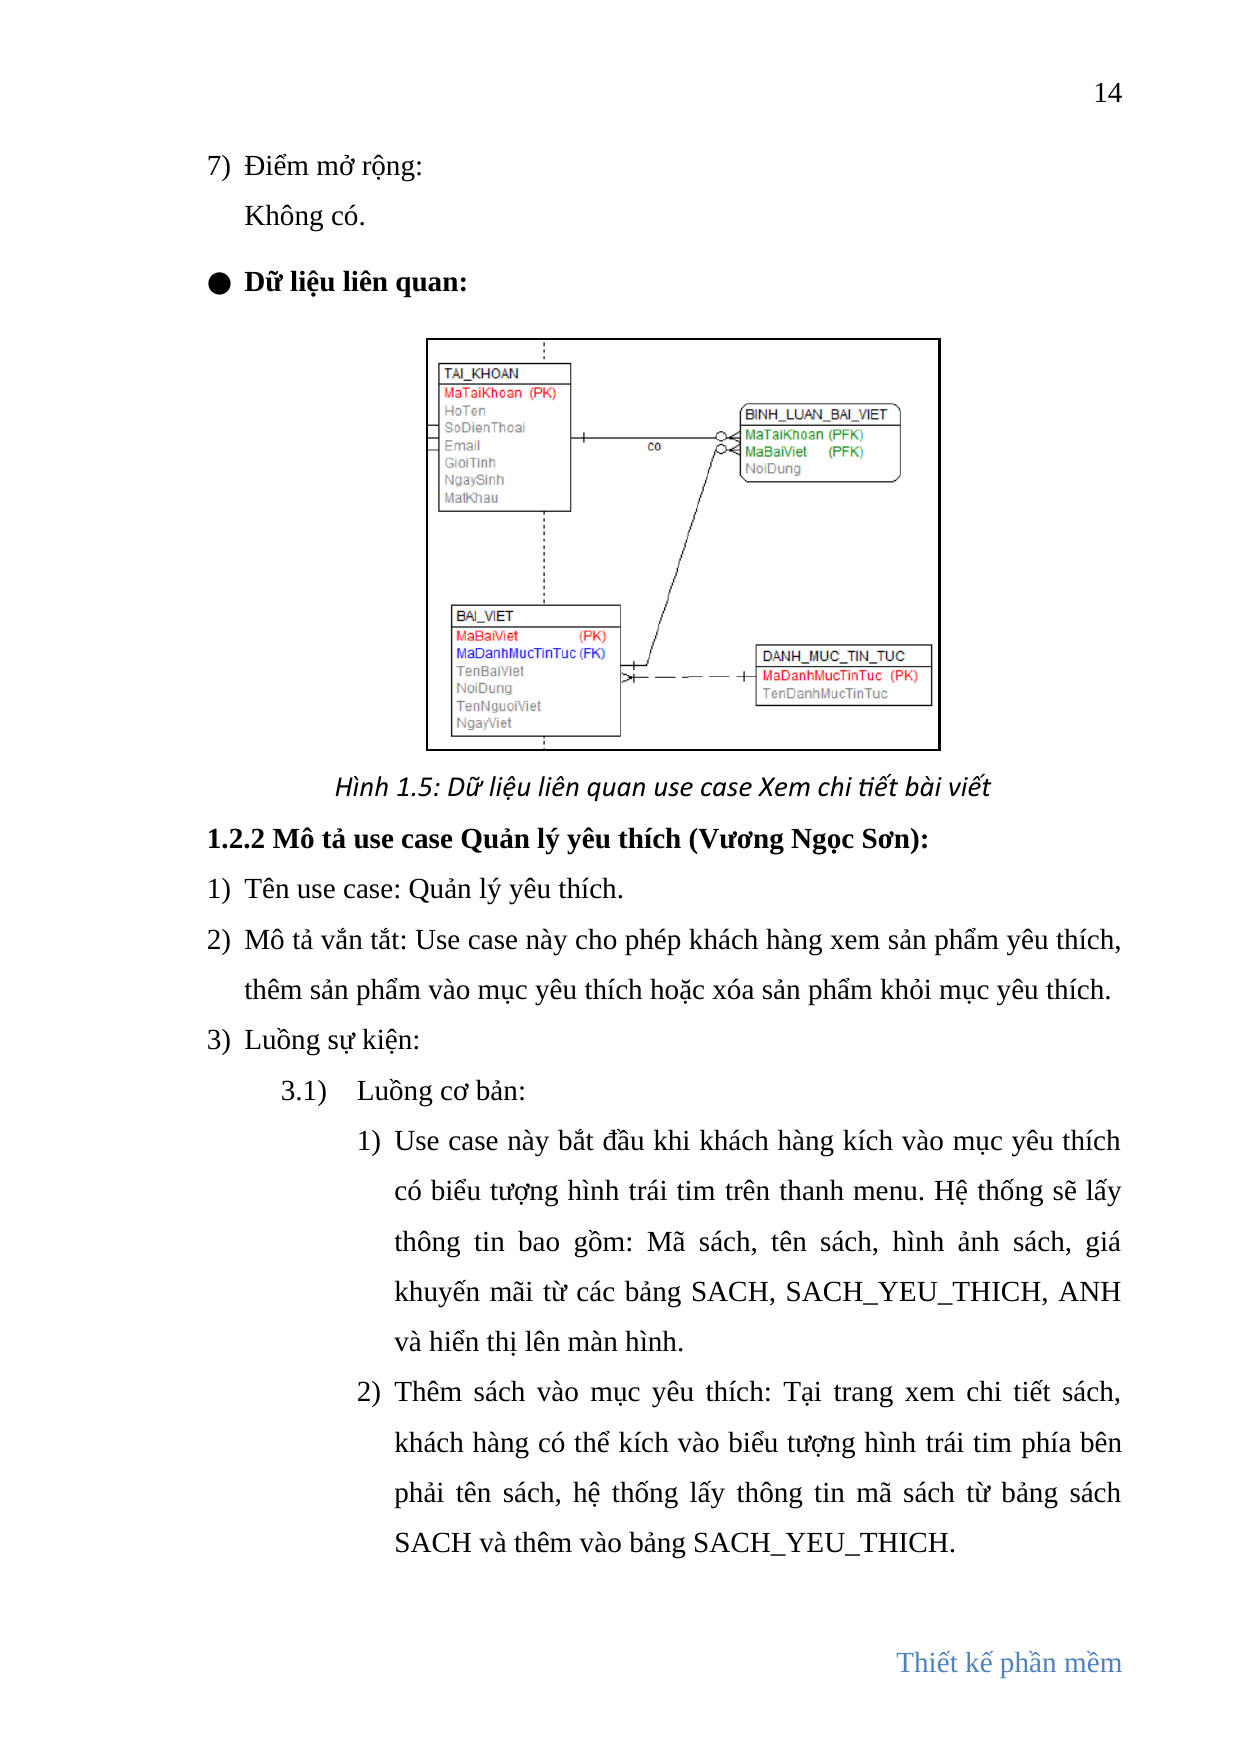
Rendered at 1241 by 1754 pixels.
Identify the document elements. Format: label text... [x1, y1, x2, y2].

list Use case này bắt đầu khi khách hàng kích vào mục yêu thích có biểu tượng hình trái tim trên thanh menu. Hệ thống sẽ lấy thông tin bao gồm: Mã sách, tên sách, hình ảnh sách, giá khuyến mãi từ các bảng SACH, SACH_YEU_THICH, ANH và hiển thị lên màn hình. [357, 1123, 1122, 1358]
list Dữ liệu liên quan: [207, 248, 1122, 308]
list Mô tả vắn tắt: Use case này cho phép khách hàng xem sản phẩm yêu thích, thêm sản phẩm vào mục yêu thích hoặc xóa sản phẩm khỏi mục yêu thích. [207, 922, 1122, 1006]
list Luồng cơ bản: [281, 1073, 1122, 1106]
list Tên use case: Quản lý yêu thích. [207, 871, 1122, 905]
picture [428, 340, 938, 749]
list Điểm mở rộng: [207, 148, 1122, 181]
list Luồng sự kiện: [207, 1022, 1122, 1056]
list Thêm sách vào mục yêu thích: Tại trang xem chi tiết sách, khách hàng có thể kích vào biểu tượng hình trái tim phía bên phải tên sách, hệ thống lấy thông tin mã sách từ bảng sách SACH và thêm vào bảng SACH_YEU_THICH. [357, 1374, 1122, 1559]
text Không có. [244, 198, 1122, 232]
subtitle 1.2.2 Mô tả use case Quản lý yêu thích (Vương Ngọc Sơn): [207, 821, 1122, 855]
subtitle Hình 1.5: Dữ liệu liên quan use case Xem chi tiết bài viết [207, 768, 1122, 803]
